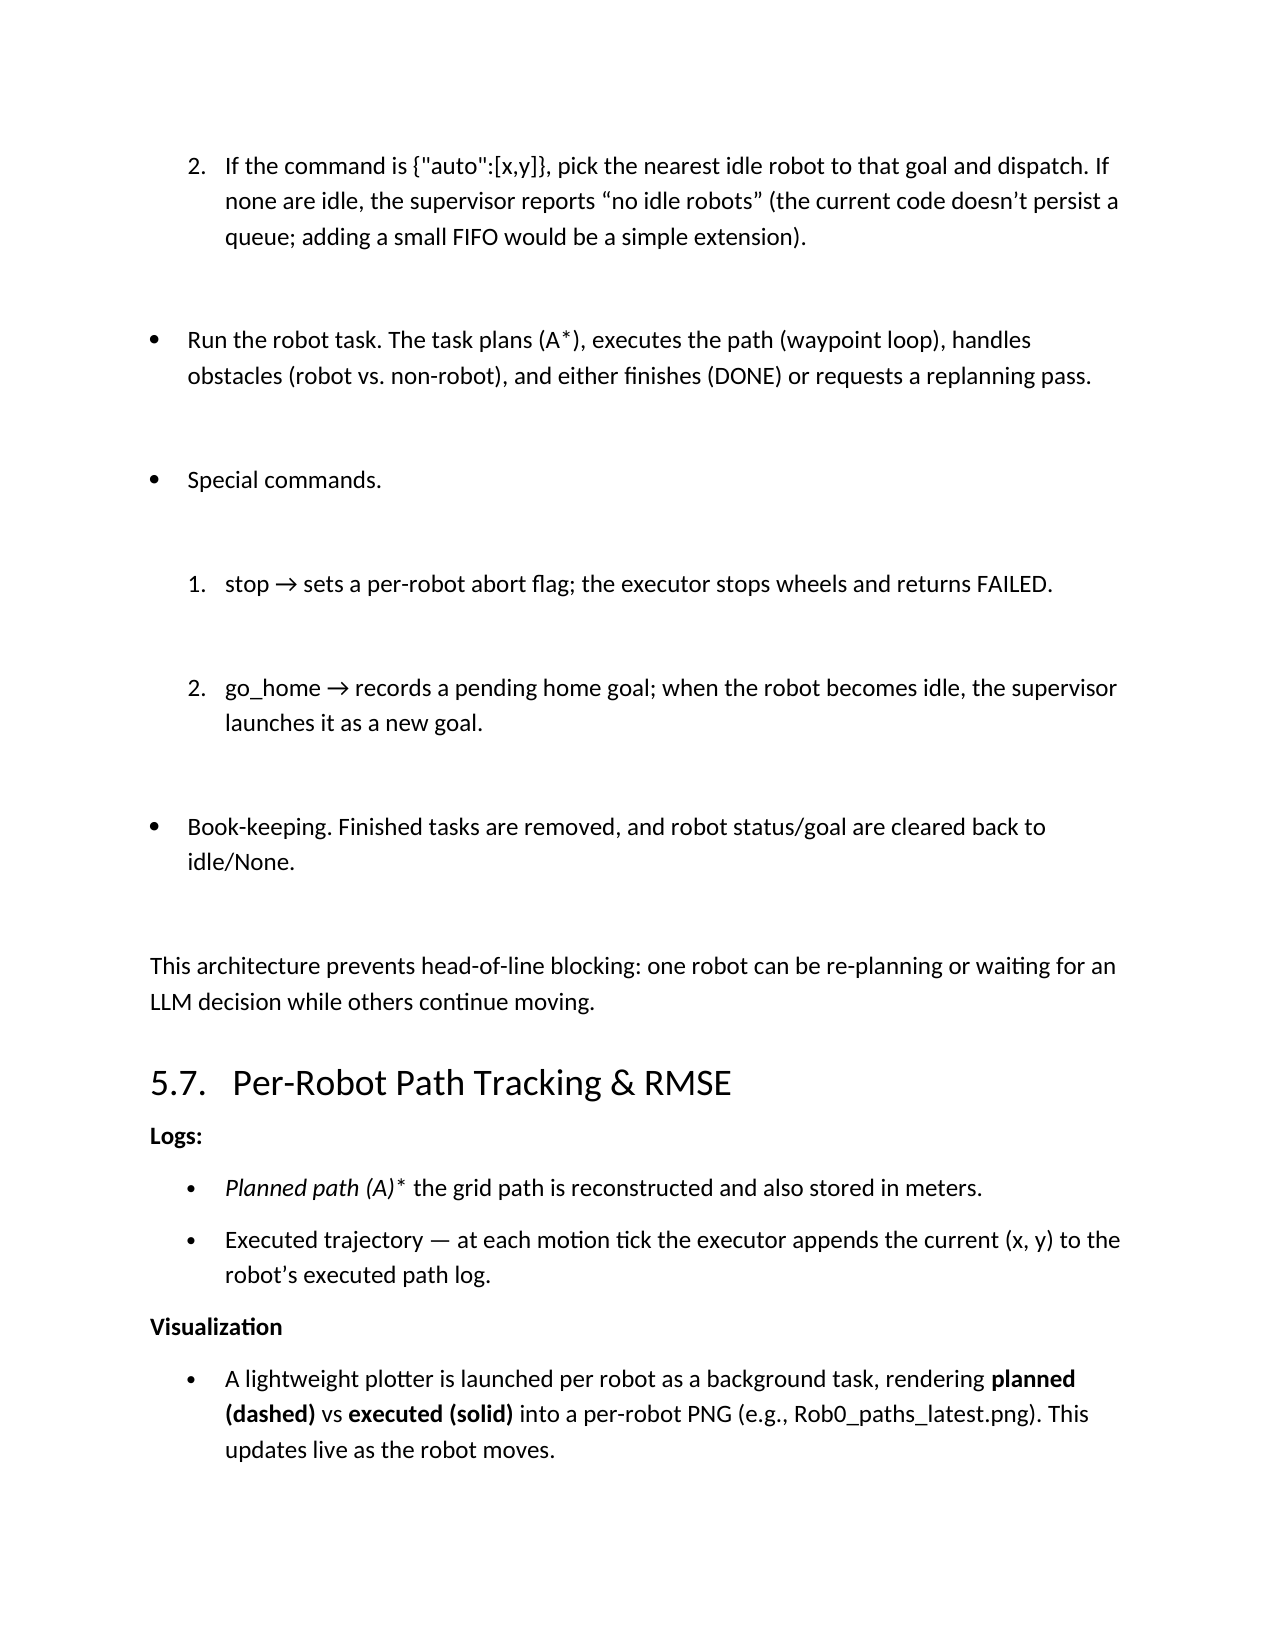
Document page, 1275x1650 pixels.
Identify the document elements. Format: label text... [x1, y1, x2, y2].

subtitle Per-Robot Path Tracking & RMSE [150, 1058, 1125, 1104]
list Executed trajectory — at each motion tick the executor appends the current (x, y) to the robot’s executed path log. [187, 1224, 1125, 1290]
list A lightweight plotter is launched per robot as a background task, rendering planned (dashed) vs executed (solid) into a per-robot PNG (e.g., Rob0_paths_latest.png). This updates live as the robot moves. [187, 1363, 1125, 1464]
list stop → sets a per-robot abort flag; the executor stops wheels and returns FAILED. [187, 568, 1125, 598]
text This architecture prevents head-of-line blocking: one robot can be re-planning or waiting for an LLM decision while others continue moving. [150, 950, 1125, 1016]
list go_home → records a pending home goal; when the robot becomes idle, the supervisor launches it as a new goal. [187, 672, 1125, 738]
list Special commands. [150, 464, 1125, 494]
list If the command is {"auto":[x,y]}, pick the nearest idle robot to that goal and dispatch. If none are idle, the supervisor reports “no idle robots” (the current code doesn’t persist a queue; adding a small FIFO would be a simple extension). [187, 150, 1125, 251]
text Visualization [150, 1311, 1125, 1342]
list Book-keeping. Finished tasks are removed, and robot status/goal are cleared back to idle/None. [150, 811, 1125, 877]
list Planned path (A)* the grid path is reconstructed and also stored in meters. [187, 1172, 1125, 1202]
list Run the robot task. The task plans (A*), executes the path (waypoint loop), handles obstacles (robot vs. non-robot), and either finishes (DONE) or requests a replanning pass. [150, 324, 1125, 390]
text Logs: [150, 1120, 1125, 1150]
